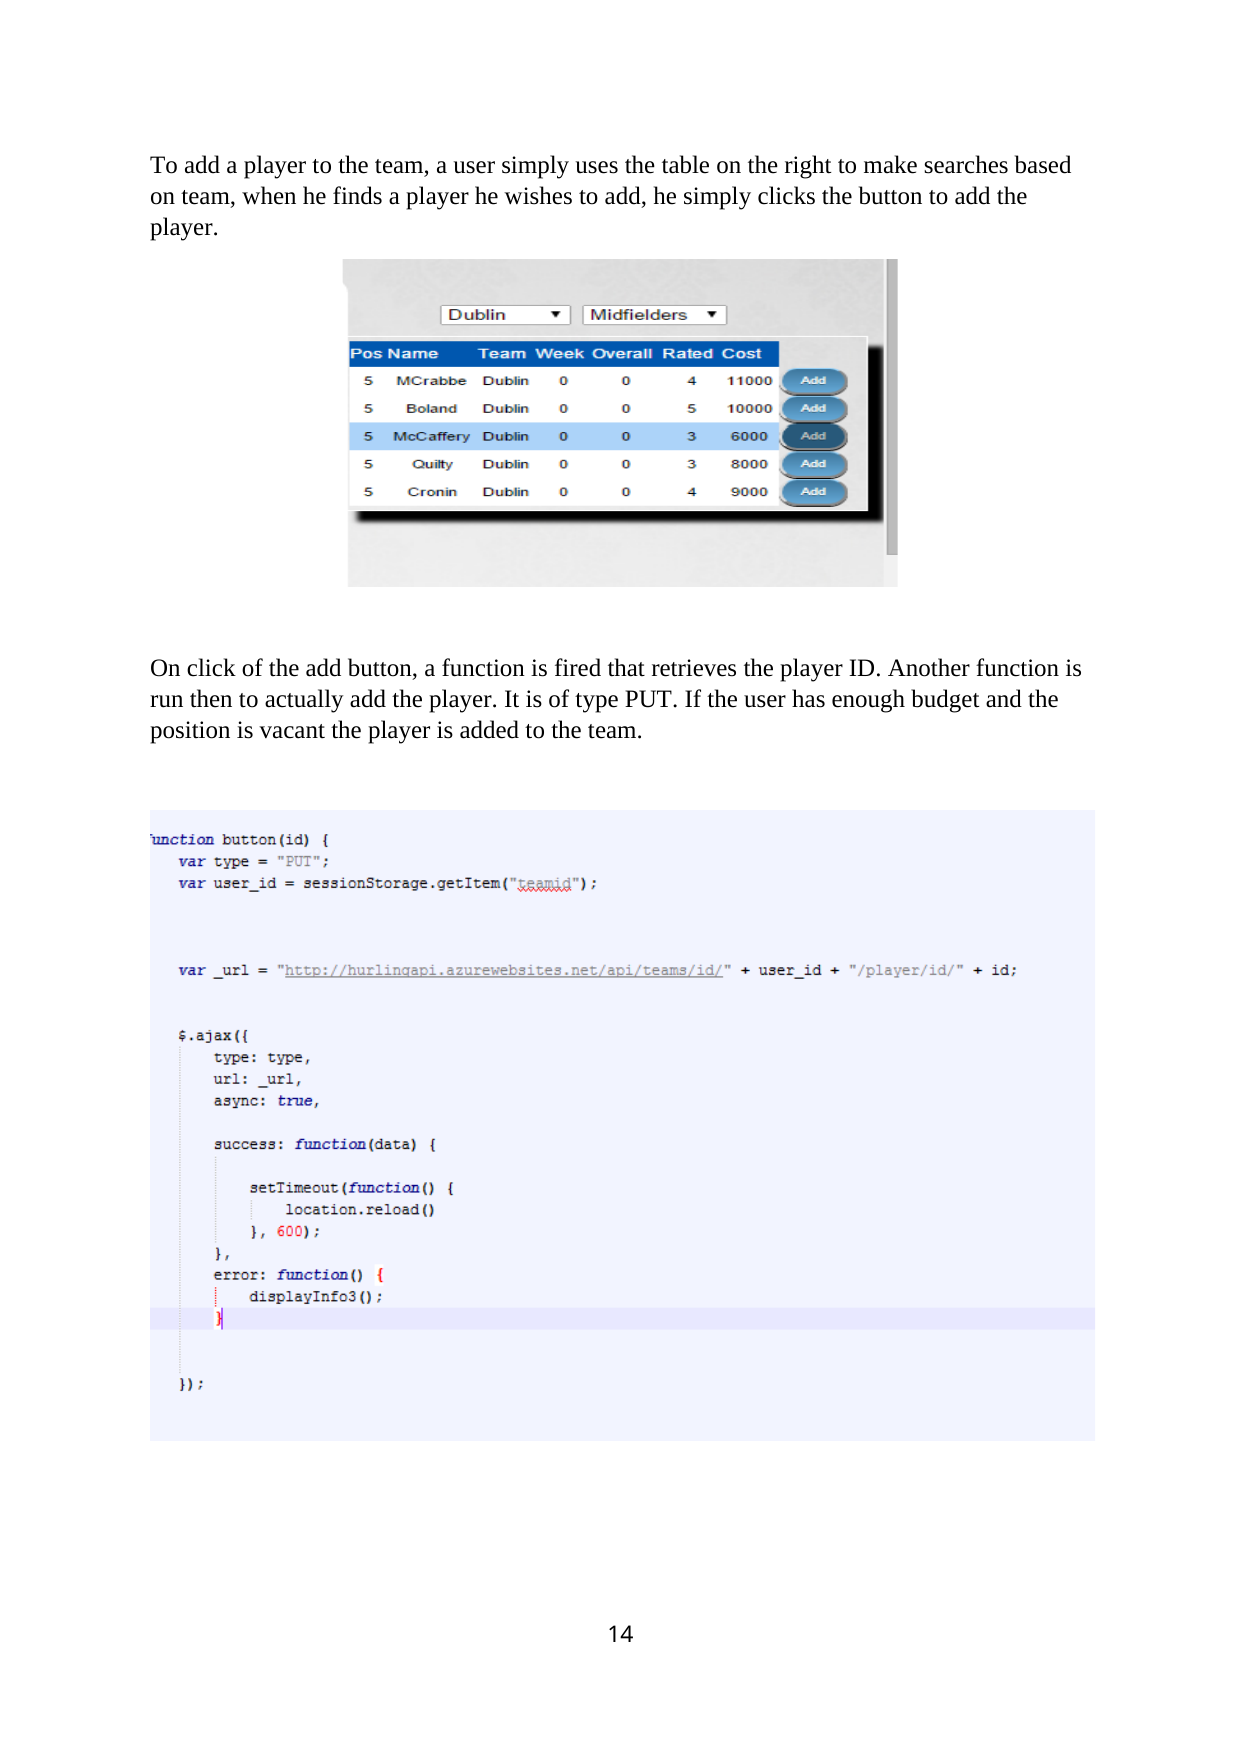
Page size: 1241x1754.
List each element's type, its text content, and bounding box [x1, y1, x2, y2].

picture [342, 259, 898, 587]
text To add a player to the team, a user simply uses the table on the right to make searches based on team, when he finds a player he wishes to add, he simply clicks the button to add the player. [150, 150, 1090, 241]
text On click of the add button, a function is fired that retrieves the player ID. Another function is run then to actually add the player. It is of type PUT. If the user has enough budget and the position is vacant the player is added to the team. [150, 653, 1090, 744]
picture [150, 810, 1096, 1441]
